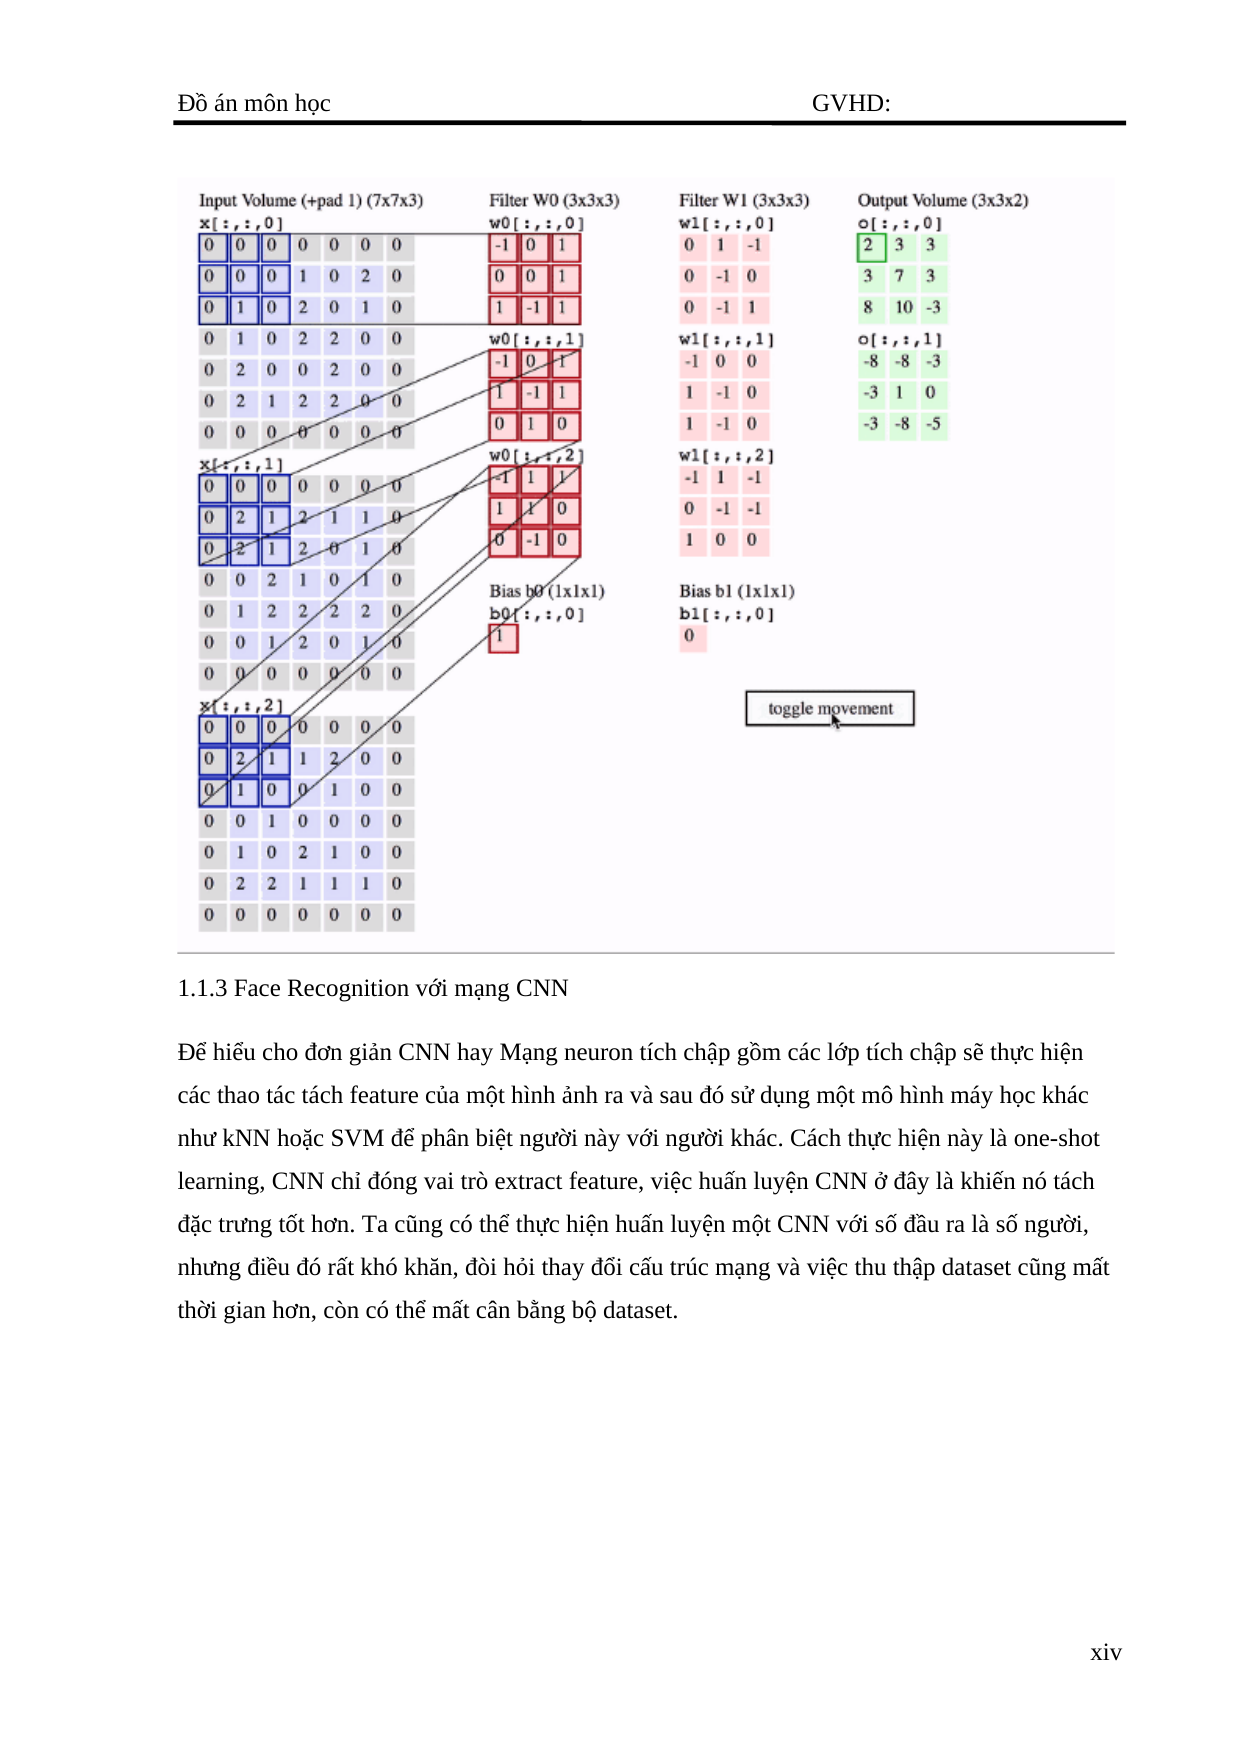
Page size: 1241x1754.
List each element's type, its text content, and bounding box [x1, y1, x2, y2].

text 1.1.3 Face Recognition với mạng CNN [177, 973, 1122, 1001]
text Để hiểu cho đơn giản CNN hay Mạng neuron tích chập gồm các lớp tích chập sẽ thực hiện các thao tác tách feature của một hình ảnh ra và sau đó sử dụng một mô hình máy học khác như kNN hoặc SVM để phân biệt người này với người khác. Cách thực hiện này là one-shot learning, CNN chỉ đóng vai trò extract feature, việc huấn luyện CNN ở đây là khiến nó tách đặc trưng tốt hơn. Ta cũng có thể thực hiện huấn luyện một CNN với số đầu ra là số người, nhưng điều đó rất khó khăn, đòi hỏi thay đổi cấu trúc mạng và việc thu thập dataset cũng mất thời gian hơn, còn có thể mất cân bằng bộ dataset. [177, 1037, 1122, 1324]
picture [177, 177, 1115, 954]
